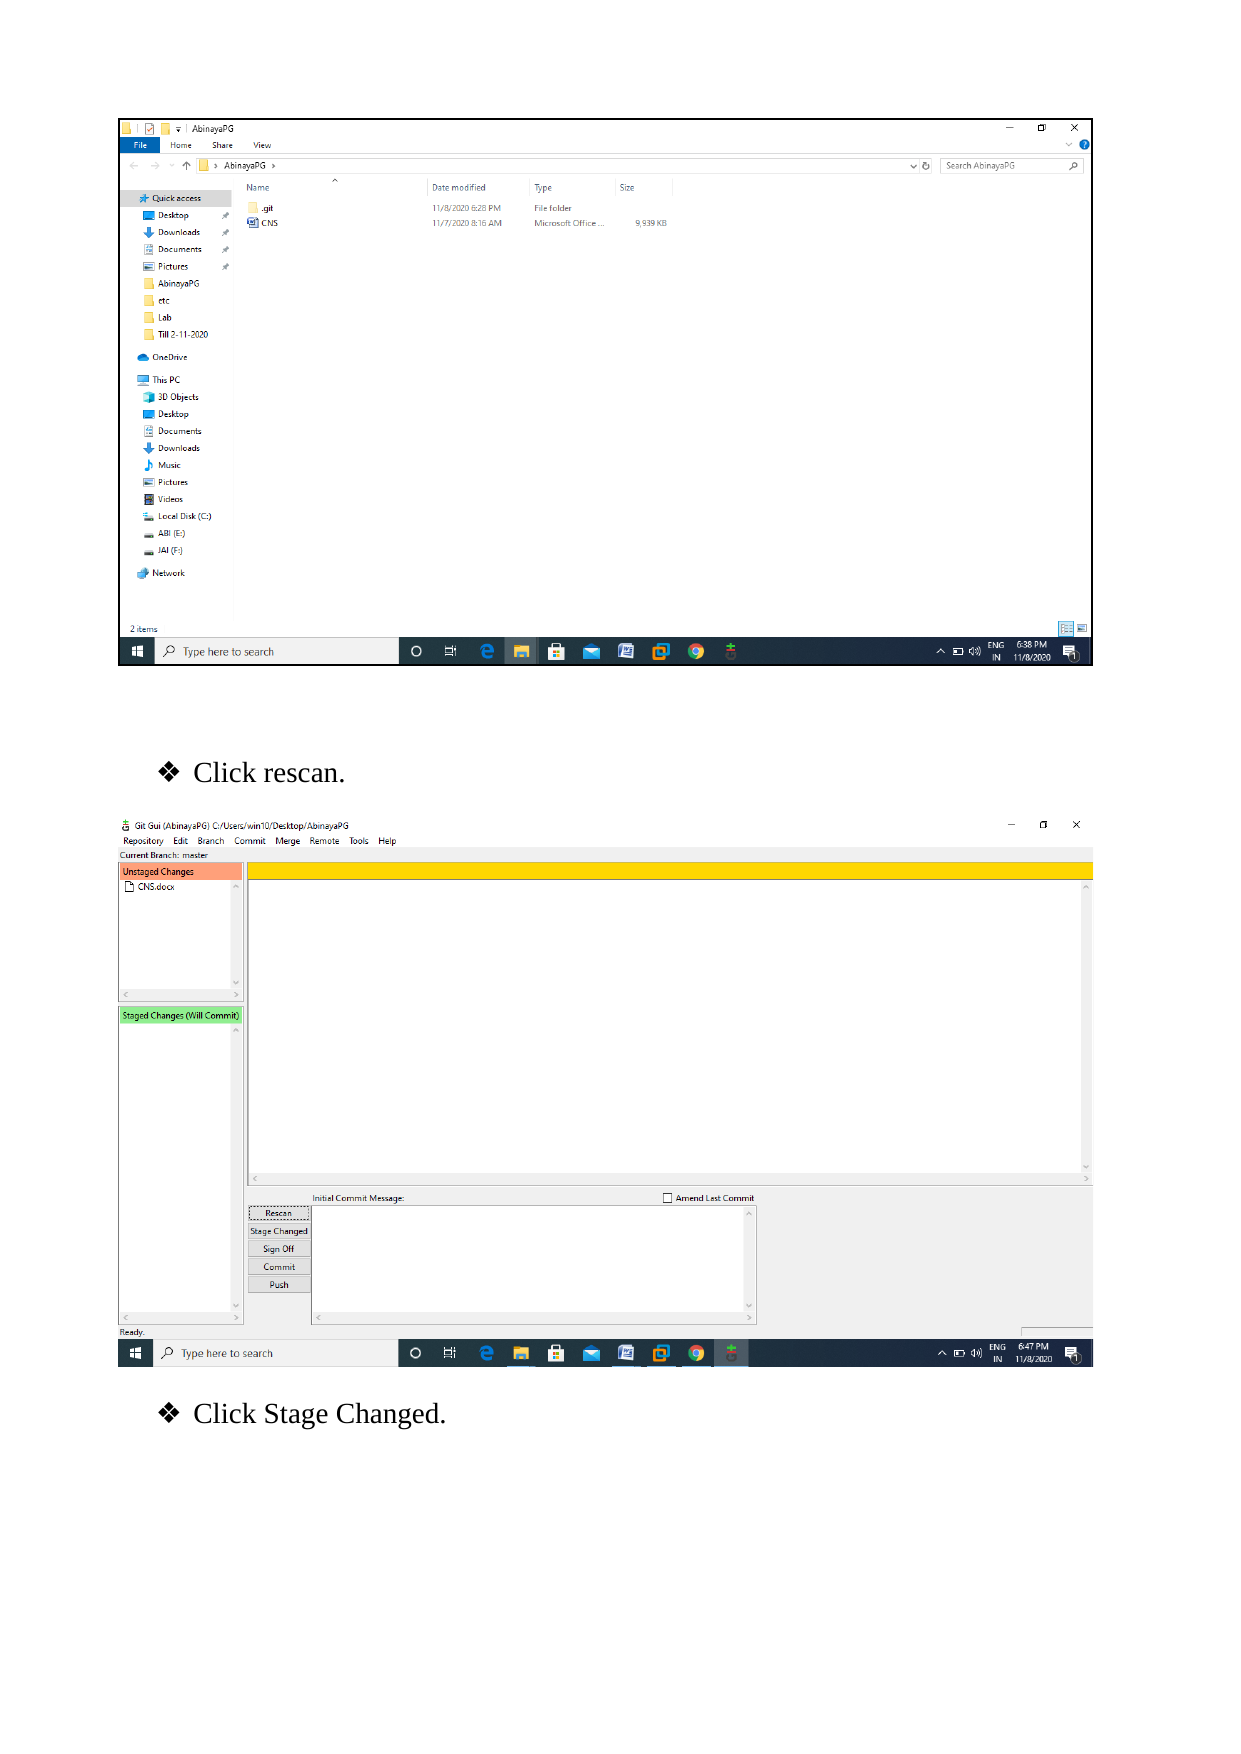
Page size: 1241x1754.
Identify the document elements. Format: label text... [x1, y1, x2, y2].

picture [120, 120, 1091, 664]
list Click Stage Changed. [156, 1392, 1122, 1432]
list Click rescan. [156, 752, 1122, 791]
picture [118, 818, 1094, 1367]
